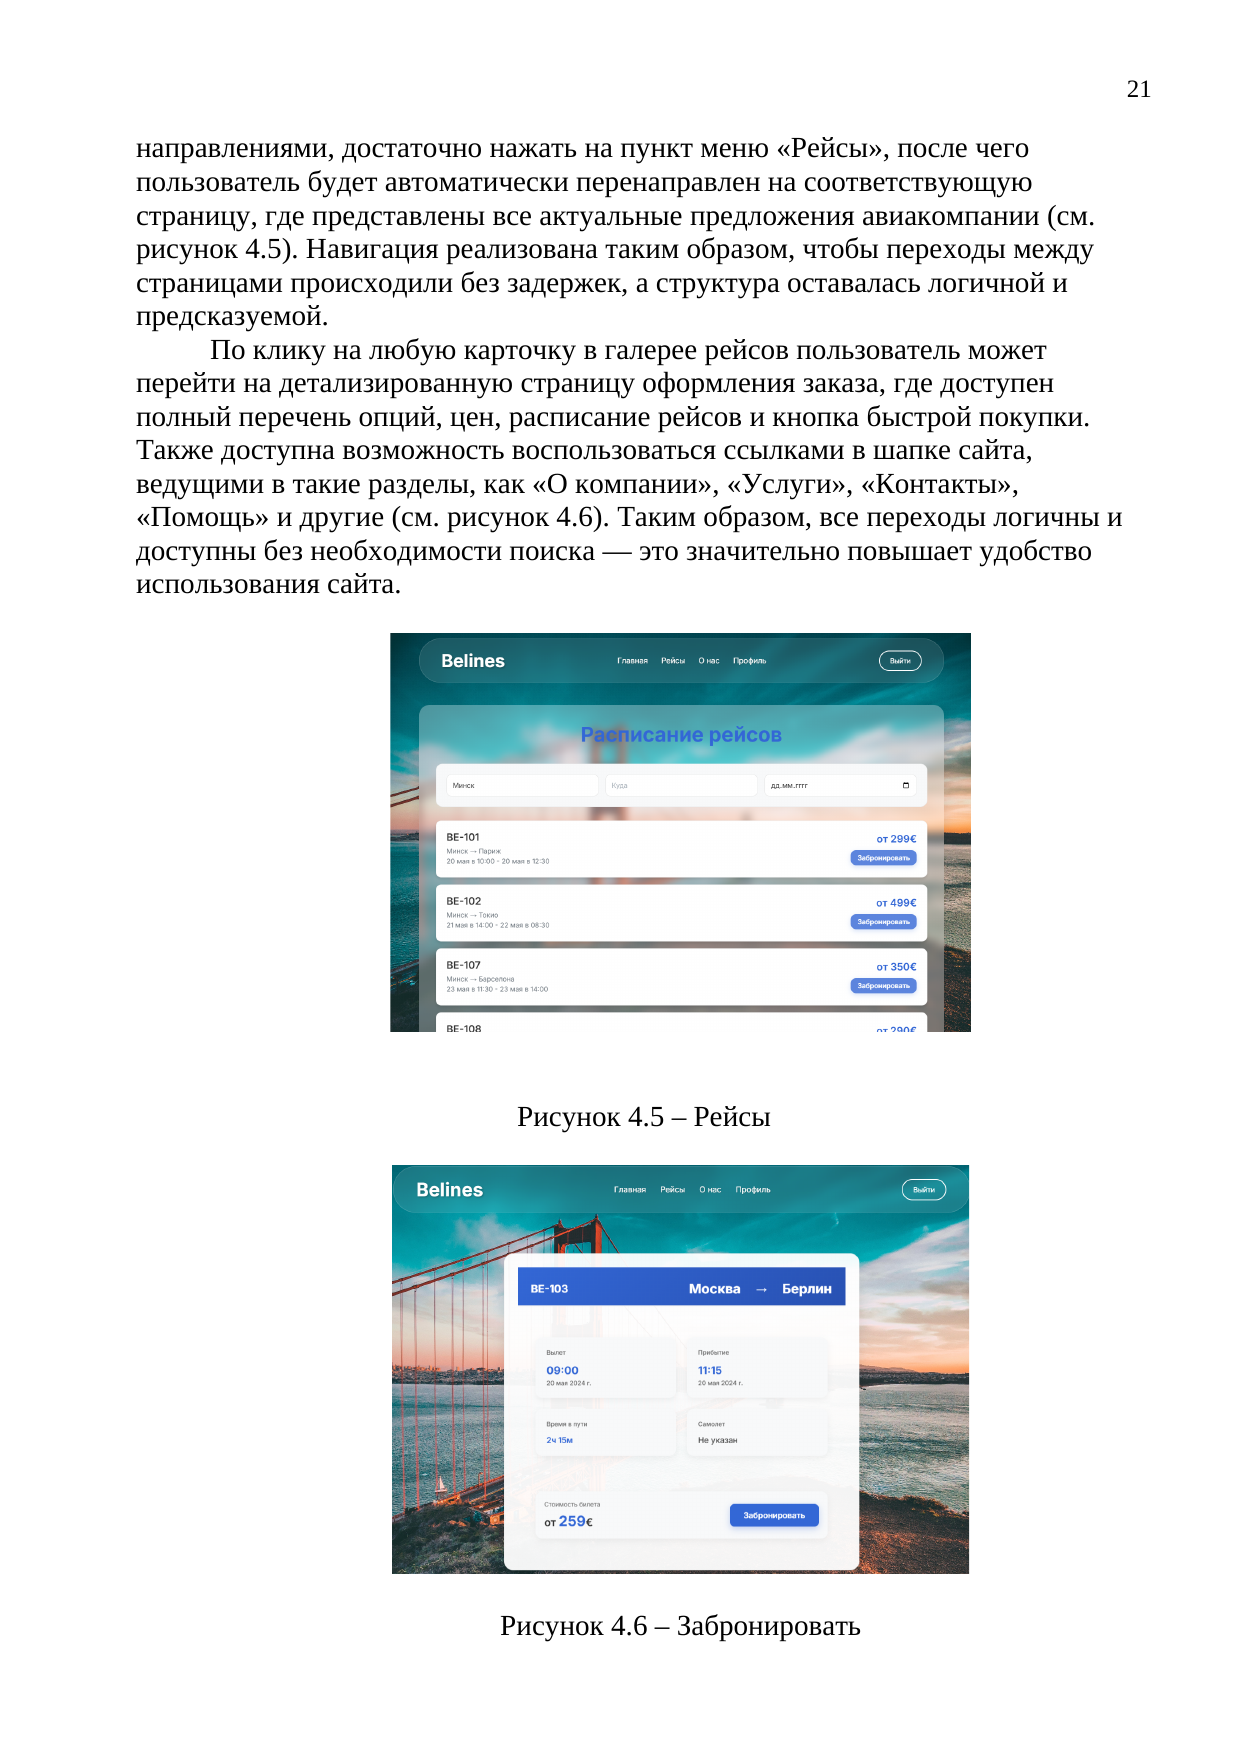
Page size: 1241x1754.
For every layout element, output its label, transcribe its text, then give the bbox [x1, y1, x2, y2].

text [136, 131, 1152, 332]
picture [390, 633, 971, 1032]
text По клику на любую карточку в галерее рейсов пользователь может перейти на детализированную страницу оформления заказа, где доступен полный перечень опций, цен, расписание рейсов и кнопка быстрой покупки. Также доступна возможность воспользоваться ссылками в шапке сайта, ведущими в такие разделы, как «О компании», «Услуги», «Контакты», «Помощь» и другие (см. рисунок 4.6). Таким образом, все переходы логичны и доступны без необходимости поиска — это значительно повышает удобство использования сайта. [136, 332, 1152, 600]
text Рисунок 4.5 – Рейсы [136, 1099, 1152, 1132]
text Рисунок 4.6 – Забронировать [136, 1608, 1152, 1641]
picture [392, 1165, 970, 1574]
